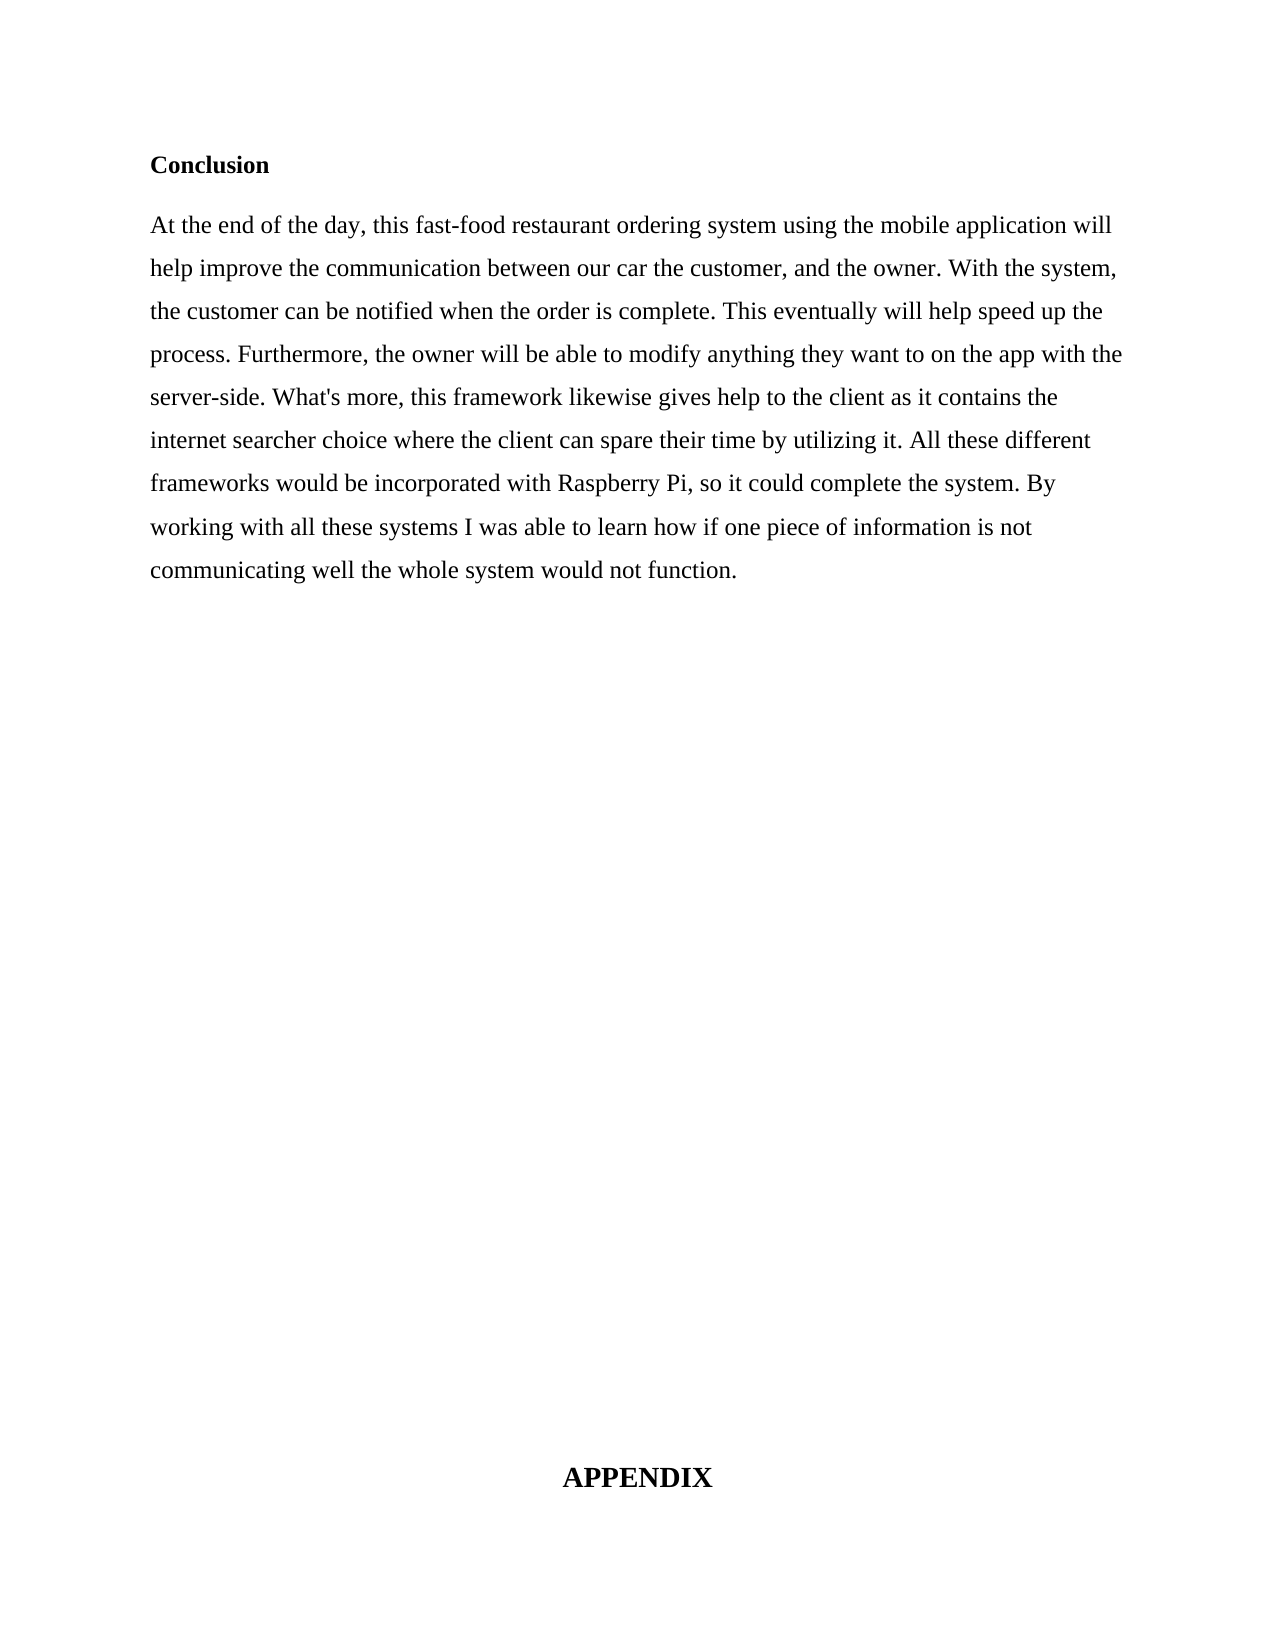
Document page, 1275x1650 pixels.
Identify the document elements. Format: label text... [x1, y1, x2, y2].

text Conclusion [150, 150, 1125, 179]
text Appendix [150, 1460, 1125, 1493]
text At the end of the day, this fast-food restaurant ordering system using the mobile application will help improve the communication between our car the customer, and the owner. With the system, the customer can be notified when the order is complete. This eventually will help speed up the process. Furthermore, the owner will be able to modify anything they want to on the app with the server-side. What's more, this framework likewise gives help to the client as it contains the internet searcher choice where the client can spare their time by utilizing it. All these different frameworks would be incorporated with Raspberry Pi, so it could complete the system. By working with all these systems I was able to learn how if one piece of information is not communicating well the whole system would not function. [150, 210, 1125, 583]
